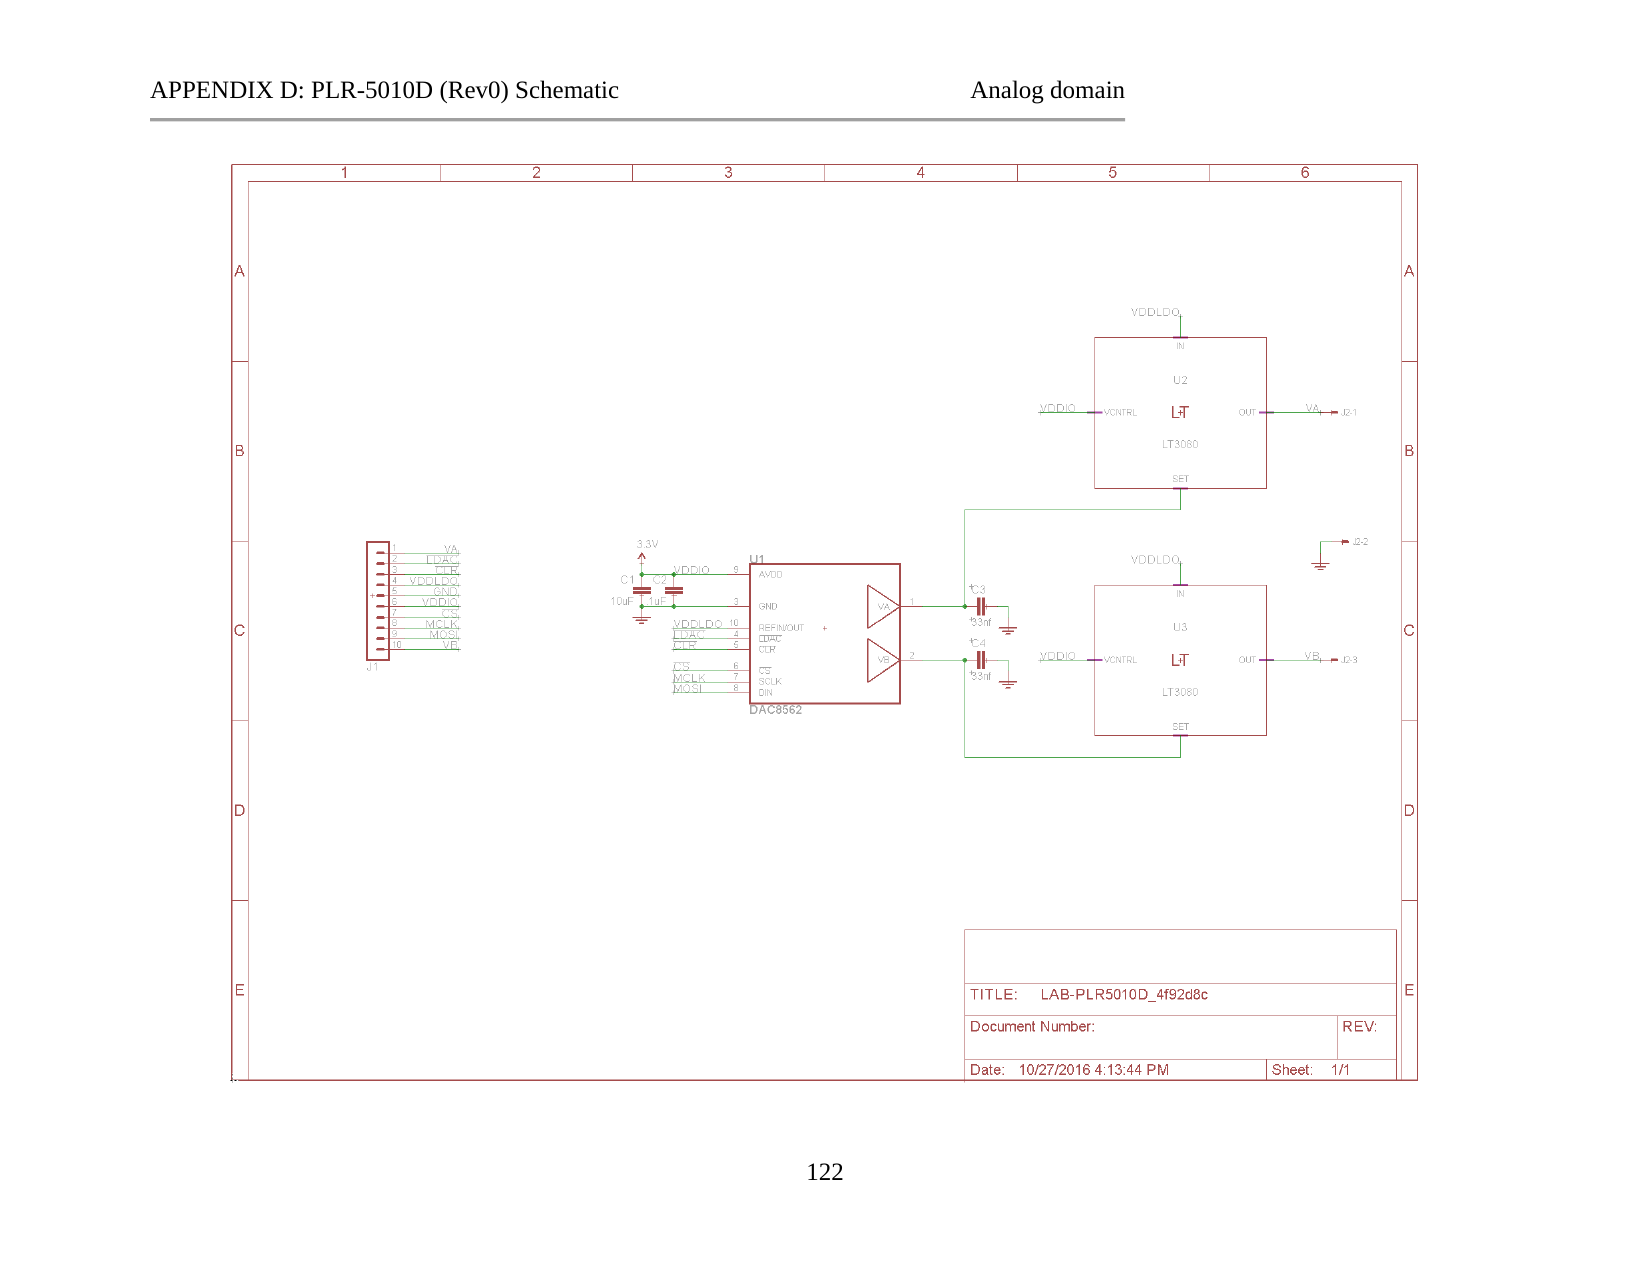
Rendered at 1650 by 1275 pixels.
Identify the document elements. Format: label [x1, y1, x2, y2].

picture [229, 161, 1421, 1083]
